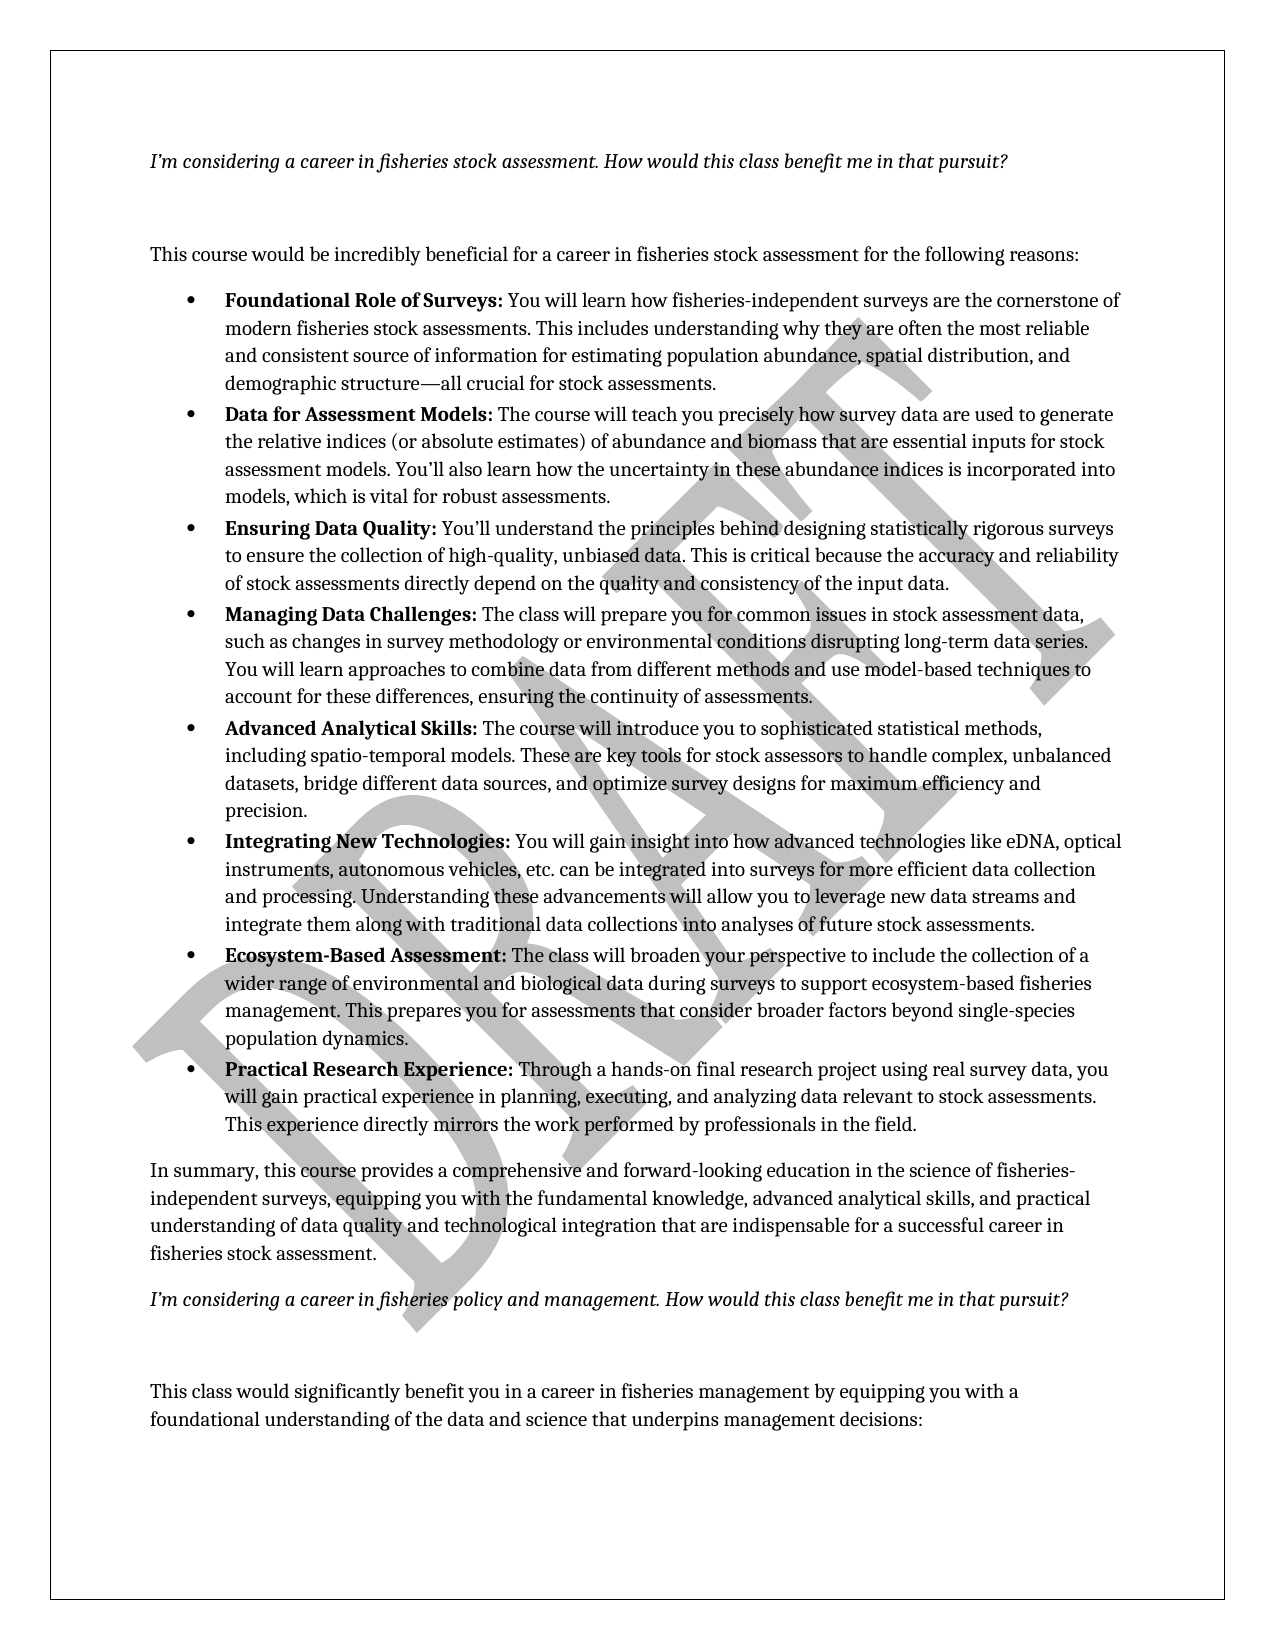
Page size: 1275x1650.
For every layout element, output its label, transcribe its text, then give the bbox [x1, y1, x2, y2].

list Integrating New Technologies: You will gain insight into how advanced technologies like eDNA, optical instruments, autonomous vehicles, etc. can be integrated into surveys for more efficient data collection and processing. Understanding these advancements will allow you to leverage new data streams and integrate them along with traditional data collections into analyses of future stock assessments. [187, 830, 1125, 936]
text I’m considering a career in fisheries policy and management. How would this class benefit me in that pursuit? [150, 1287, 1125, 1311]
list Ecosystem-Based Assessment: The class will broaden your perspective to include the collection of a wider range of environmental and biological data during surveys to support ecosystem-based fisheries management. This prepares you for assessments that consider broader factors beyond single-species population dynamics. [187, 944, 1125, 1050]
list Managing Data Challenges: The class will prepare you for common issues in stock assessment data, such as changes in survey methodology or environmental conditions disrupting long-term data series. You will learn approaches to combine data from different methods and use model-based techniques to account for these differences, ensuring the continuity of assessments. [187, 602, 1125, 709]
text This class would significantly benefit you in a career in fisheries management by equipping you with a foundational understanding of the data and science that underpins management decisions: [150, 1380, 1125, 1431]
text This course would be incredibly beneficial for a career in fisheries stock assessment for the following reasons: [150, 242, 1125, 266]
list Data for Assessment Models: The course will teach you precisely how survey data are used to generate the relative indices (or absolute estimates) of abundance and biomass that are essential inputs for stock assessment models. You’ll also learn how the uncertainty in these abundance indices is incorporated into models, which is vital for robust assessments. [187, 402, 1125, 509]
list Advanced Analytical Skills: The course will introduce you to sophisticated statistical methods, including spatio-temporal models. These are key tools for stock assessors to handle complex, unbalanced datasets, bridge different data sources, and optimize survey designs for maximum efficiency and precision. [187, 716, 1125, 823]
list Ensuring Data Quality: You’ll understand the principles behind designing statistically rigorous surveys to ensure the collection of high-quality, unbiased data. This is critical because the accuracy and reliability of stock assessments directly depend on the quality and consistency of the input data. [187, 516, 1125, 595]
text I’m considering a career in fisheries stock assessment. How would this class benefit me in that pursuit? [150, 150, 1125, 174]
list Practical Research Experience: Through a hands-on final research project using real survey data, you will gain practical experience in planning, executing, and analyzing data relevant to stock assessments. This experience directly mirrors the work performed by professionals in the field. [187, 1057, 1125, 1136]
list Foundational Role of Surveys: You will learn how fisheries-independent surveys are the cornerstone of modern fisheries stock assessments. This includes understanding why they are often the most reliable and consistent source of information for estimating population abundance, spatial distribution, and demographic structure—all crucial for stock assessments. [187, 289, 1125, 395]
text In summary, this course provides a comprehensive and forward-looking education in the science of fisheries-independent surveys, equipping you with the fundamental knowledge, advanced analytical skills, and practical understanding of data quality and technological integration that are indispensable for a successful career in fisheries stock assessment. [150, 1159, 1125, 1265]
